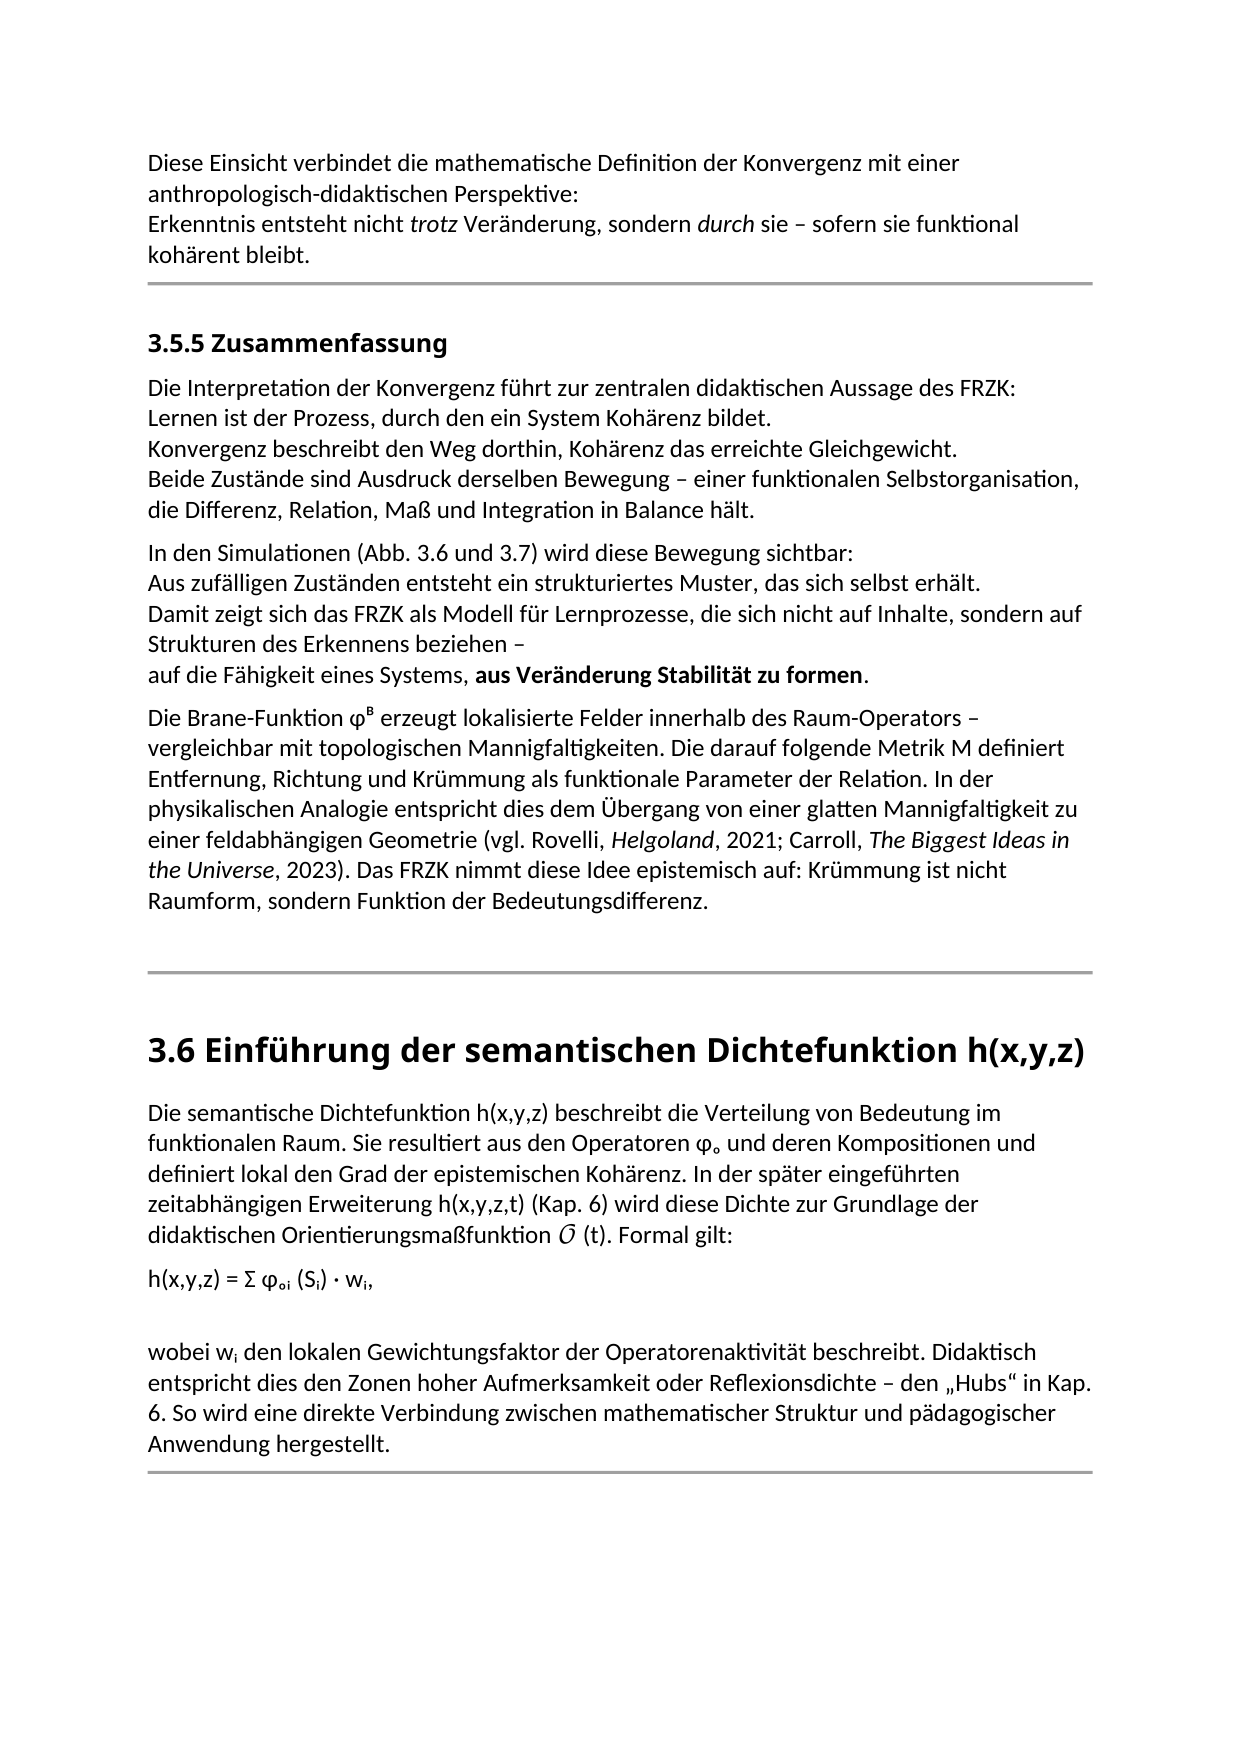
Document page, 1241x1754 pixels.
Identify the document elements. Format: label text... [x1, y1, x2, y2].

text h(x,y,z) = Σ φₒᵢ (Sᵢ) · wᵢ, [148, 1263, 1093, 1293]
text Diese Einsicht verbindet die mathematische Definition der Konvergenz mit einer anthropologisch-didaktischen Perspektive: Erkenntnis entsteht nicht trotz Veränderung, sondern durch sie – sofern sie funktional kohärent bleibt. [148, 148, 1093, 270]
subtitle 3.5.5 Zusammenfassung [148, 325, 1093, 359]
text wobei wᵢ den lokalen Gewichtungsfaktor der Operatorenaktivität beschreibt. Didaktisch entspricht dies den Zonen hoher Aufmerksamkeit oder Reflexionsdichte – den „Hubs“ in Kap. 6. So wird eine direkte Verbindung zwischen mathematischer Struktur und pädagogischer Anwendung hergestellt. [148, 1306, 1093, 1458]
text In den Simulationen (Abb. 3.6 und 3.7) wird diese Bewegung sichtbar: Aus zufälligen Zuständen entsteht ein strukturiertes Muster, das sich selbst erhält. Damit zeigt sich das FRZK als Modell für Lernprozesse, die sich nicht auf Inhalte, sondern auf Strukturen des Erkennens beziehen – auf die Fähigkeit eines Systems, aus Veränderung Stabilität zu formen. [148, 537, 1093, 689]
text Die Interpretation der Konvergenz führt zur zentralen didaktischen Aussage des FRZK: Lernen ist der Prozess, durch den ein System Kohärenz bildet. Konvergenz beschreibt den Weg dorthin, Kohärenz das erreichte Gleichgewicht. Beide Zustände sind Ausdruck derselben Bewegung – einer funktionalen Selbstorganisation, die Differenz, Relation, Maß und Integration in Balance hält. [148, 372, 1093, 524]
subtitle 3.6 Einführung der semantischen Dichtefunktion h(x,y,z) [148, 1027, 1093, 1072]
text Die Brane-Funktion φᴮ erzeugt lokalisierte Felder innerhalb des Raum-Operators – vergleichbar mit topologischen Mannigfaltigkeiten. Die darauf folgende Metrik M definiert Entfernung, Richtung und Krümmung als funktionale Parameter der Relation. In der physikalischen Analogie entspricht dies dem Übergang von einer glatten Mannigfaltigkeit zu einer feldabhängigen Geometrie (vgl. Rovelli, Helgoland, 2021; Carroll, The Biggest Ideas in the Universe, 2023). Das FRZK nimmt diese Idee epistemisch auf: Krümmung ist nicht Raumform, sondern Funktion der Bedeutungsdifferenz. [148, 702, 1093, 916]
text Die semantische Dichtefunktion h(x,y,z) beschreibt die Verteilung von Bedeutung im funktionalen Raum. Sie resultiert aus den Operatoren φₒ und deren Kompositionen und definiert lokal den Grad der epistemischen Kohärenz. In der später eingeführten zeitabhängigen Erweiterung h(x,y,z,t) (Kap. 6) wird diese Dichte zur Grundlage der didaktischen Orientierungsmaßfunktion 𝒪 (t). Formal gilt: [148, 1097, 1093, 1250]
